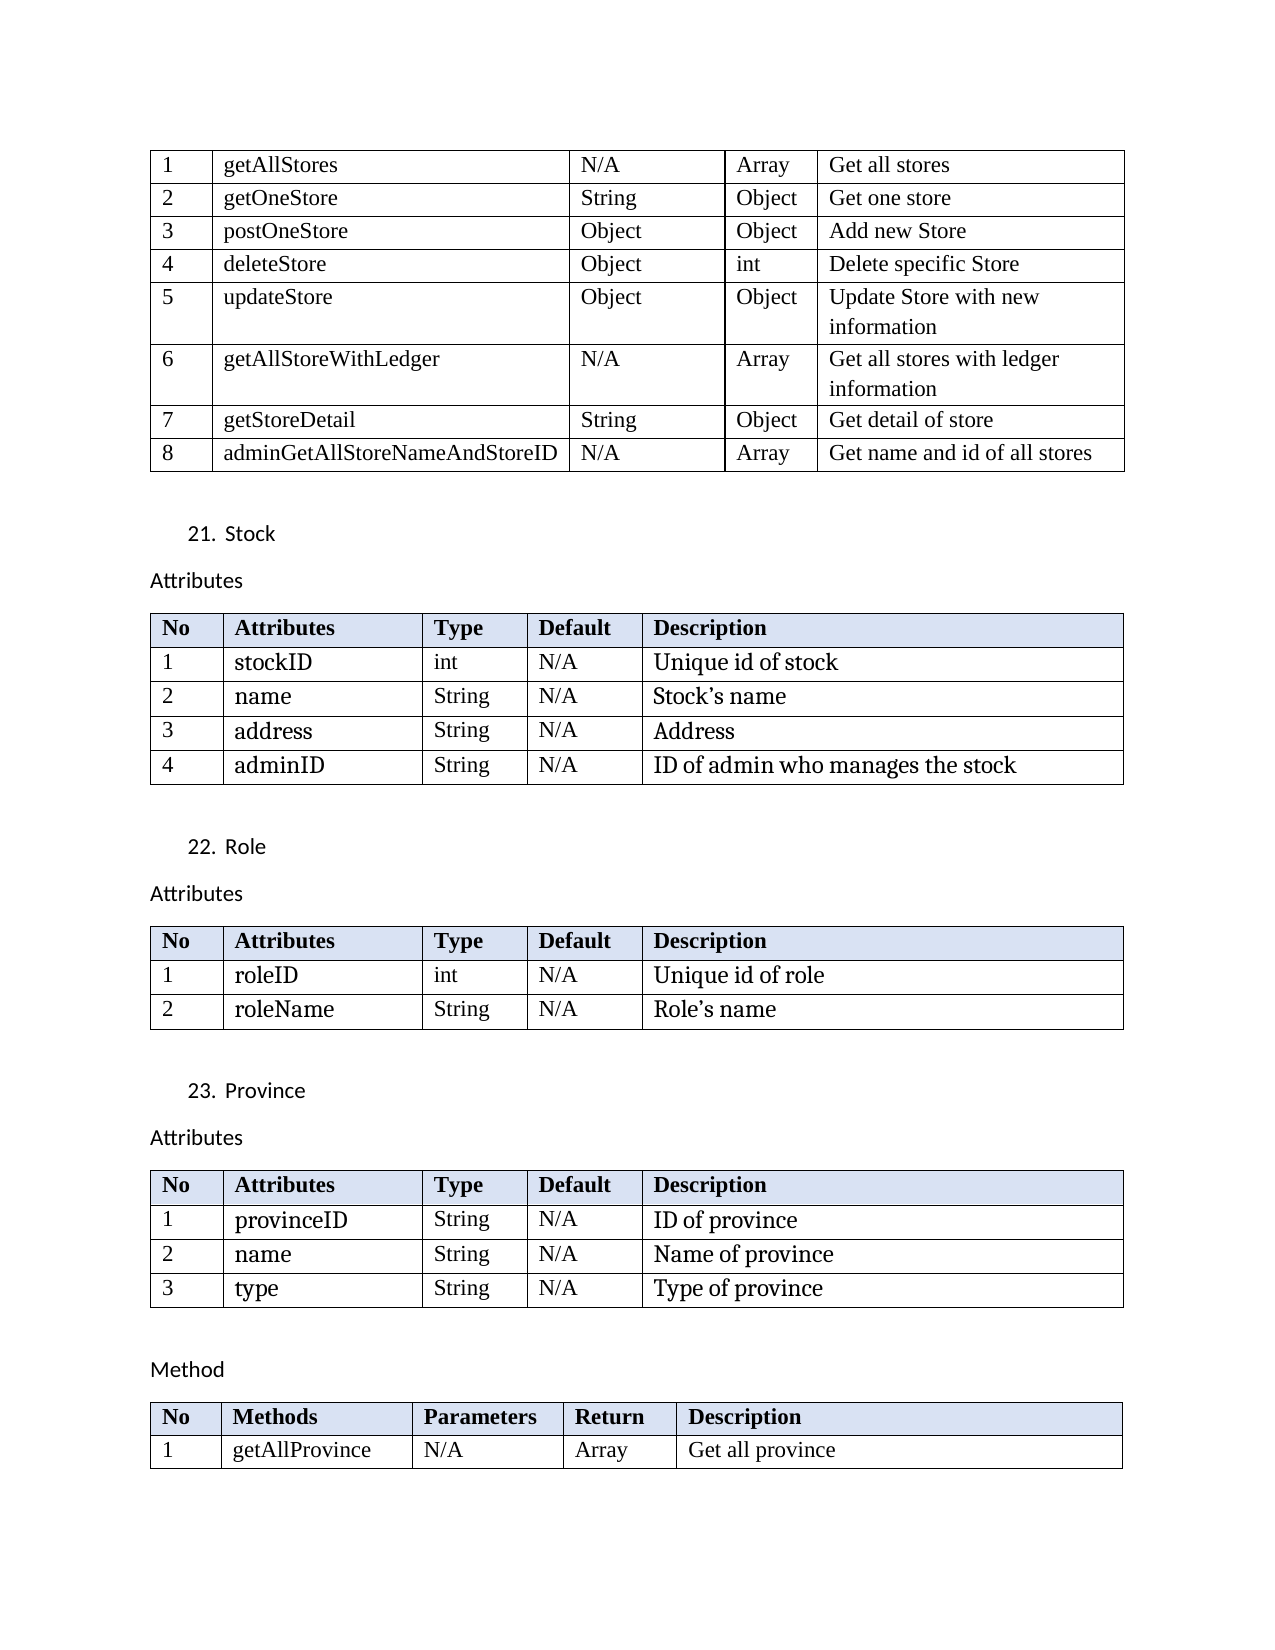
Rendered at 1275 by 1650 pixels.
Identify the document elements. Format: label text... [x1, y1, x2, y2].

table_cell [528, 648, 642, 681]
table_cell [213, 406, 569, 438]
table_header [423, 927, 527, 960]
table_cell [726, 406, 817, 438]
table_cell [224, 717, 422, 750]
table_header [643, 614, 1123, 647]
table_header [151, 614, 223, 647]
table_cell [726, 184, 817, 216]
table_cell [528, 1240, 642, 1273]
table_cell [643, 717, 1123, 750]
list Province [187, 1076, 1125, 1104]
text Attributes [150, 1123, 1125, 1151]
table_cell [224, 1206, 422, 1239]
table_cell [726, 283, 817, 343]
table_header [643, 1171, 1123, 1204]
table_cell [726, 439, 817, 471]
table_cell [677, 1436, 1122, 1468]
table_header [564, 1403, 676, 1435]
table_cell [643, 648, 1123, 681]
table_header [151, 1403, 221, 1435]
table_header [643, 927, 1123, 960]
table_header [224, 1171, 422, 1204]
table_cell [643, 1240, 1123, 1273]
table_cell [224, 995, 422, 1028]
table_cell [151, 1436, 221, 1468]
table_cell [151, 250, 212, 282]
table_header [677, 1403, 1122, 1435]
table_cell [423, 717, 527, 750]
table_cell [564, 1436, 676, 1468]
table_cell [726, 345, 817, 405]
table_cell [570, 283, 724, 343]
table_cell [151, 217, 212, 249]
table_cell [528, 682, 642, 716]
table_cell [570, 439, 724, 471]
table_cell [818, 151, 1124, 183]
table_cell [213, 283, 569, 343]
list Role [187, 832, 1125, 860]
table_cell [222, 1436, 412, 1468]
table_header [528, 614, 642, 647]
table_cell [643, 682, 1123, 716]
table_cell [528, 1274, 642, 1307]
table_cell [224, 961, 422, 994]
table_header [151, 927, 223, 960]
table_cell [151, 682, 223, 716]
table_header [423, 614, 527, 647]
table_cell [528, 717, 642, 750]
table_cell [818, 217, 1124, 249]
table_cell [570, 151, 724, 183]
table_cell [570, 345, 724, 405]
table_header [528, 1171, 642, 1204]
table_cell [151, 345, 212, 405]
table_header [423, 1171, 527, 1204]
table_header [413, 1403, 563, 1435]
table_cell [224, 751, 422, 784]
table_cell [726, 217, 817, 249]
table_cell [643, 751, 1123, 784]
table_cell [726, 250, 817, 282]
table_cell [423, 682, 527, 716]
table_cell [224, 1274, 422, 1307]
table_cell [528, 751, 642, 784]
list Stock [187, 519, 1125, 547]
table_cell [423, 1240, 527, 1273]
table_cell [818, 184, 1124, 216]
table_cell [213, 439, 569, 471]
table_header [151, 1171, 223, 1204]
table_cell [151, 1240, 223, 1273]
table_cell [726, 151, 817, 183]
text Attributes [150, 566, 1125, 594]
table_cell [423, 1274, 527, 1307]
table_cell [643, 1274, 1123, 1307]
text Attributes [150, 879, 1125, 907]
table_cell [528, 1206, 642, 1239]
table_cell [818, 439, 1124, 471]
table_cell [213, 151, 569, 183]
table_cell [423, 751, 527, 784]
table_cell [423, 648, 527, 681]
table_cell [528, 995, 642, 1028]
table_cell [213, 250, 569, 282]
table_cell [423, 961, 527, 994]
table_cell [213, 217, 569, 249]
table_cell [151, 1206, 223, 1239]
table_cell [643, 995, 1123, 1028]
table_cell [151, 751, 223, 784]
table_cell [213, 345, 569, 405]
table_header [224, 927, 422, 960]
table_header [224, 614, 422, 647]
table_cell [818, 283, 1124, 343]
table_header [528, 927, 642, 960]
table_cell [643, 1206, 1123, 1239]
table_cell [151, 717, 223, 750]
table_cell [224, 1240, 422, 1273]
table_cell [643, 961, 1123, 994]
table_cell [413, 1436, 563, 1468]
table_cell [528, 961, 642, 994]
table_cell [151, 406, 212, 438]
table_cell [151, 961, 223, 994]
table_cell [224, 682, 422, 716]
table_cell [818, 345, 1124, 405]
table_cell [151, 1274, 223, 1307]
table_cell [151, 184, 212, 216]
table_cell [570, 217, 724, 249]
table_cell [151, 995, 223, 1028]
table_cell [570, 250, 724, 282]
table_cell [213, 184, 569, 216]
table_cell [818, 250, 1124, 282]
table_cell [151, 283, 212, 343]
text Method [150, 1355, 1125, 1383]
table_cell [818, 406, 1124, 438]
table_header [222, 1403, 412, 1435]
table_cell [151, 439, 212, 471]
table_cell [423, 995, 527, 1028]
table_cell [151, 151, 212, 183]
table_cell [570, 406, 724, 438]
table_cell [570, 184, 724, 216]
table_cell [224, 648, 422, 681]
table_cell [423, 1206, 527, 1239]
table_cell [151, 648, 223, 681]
